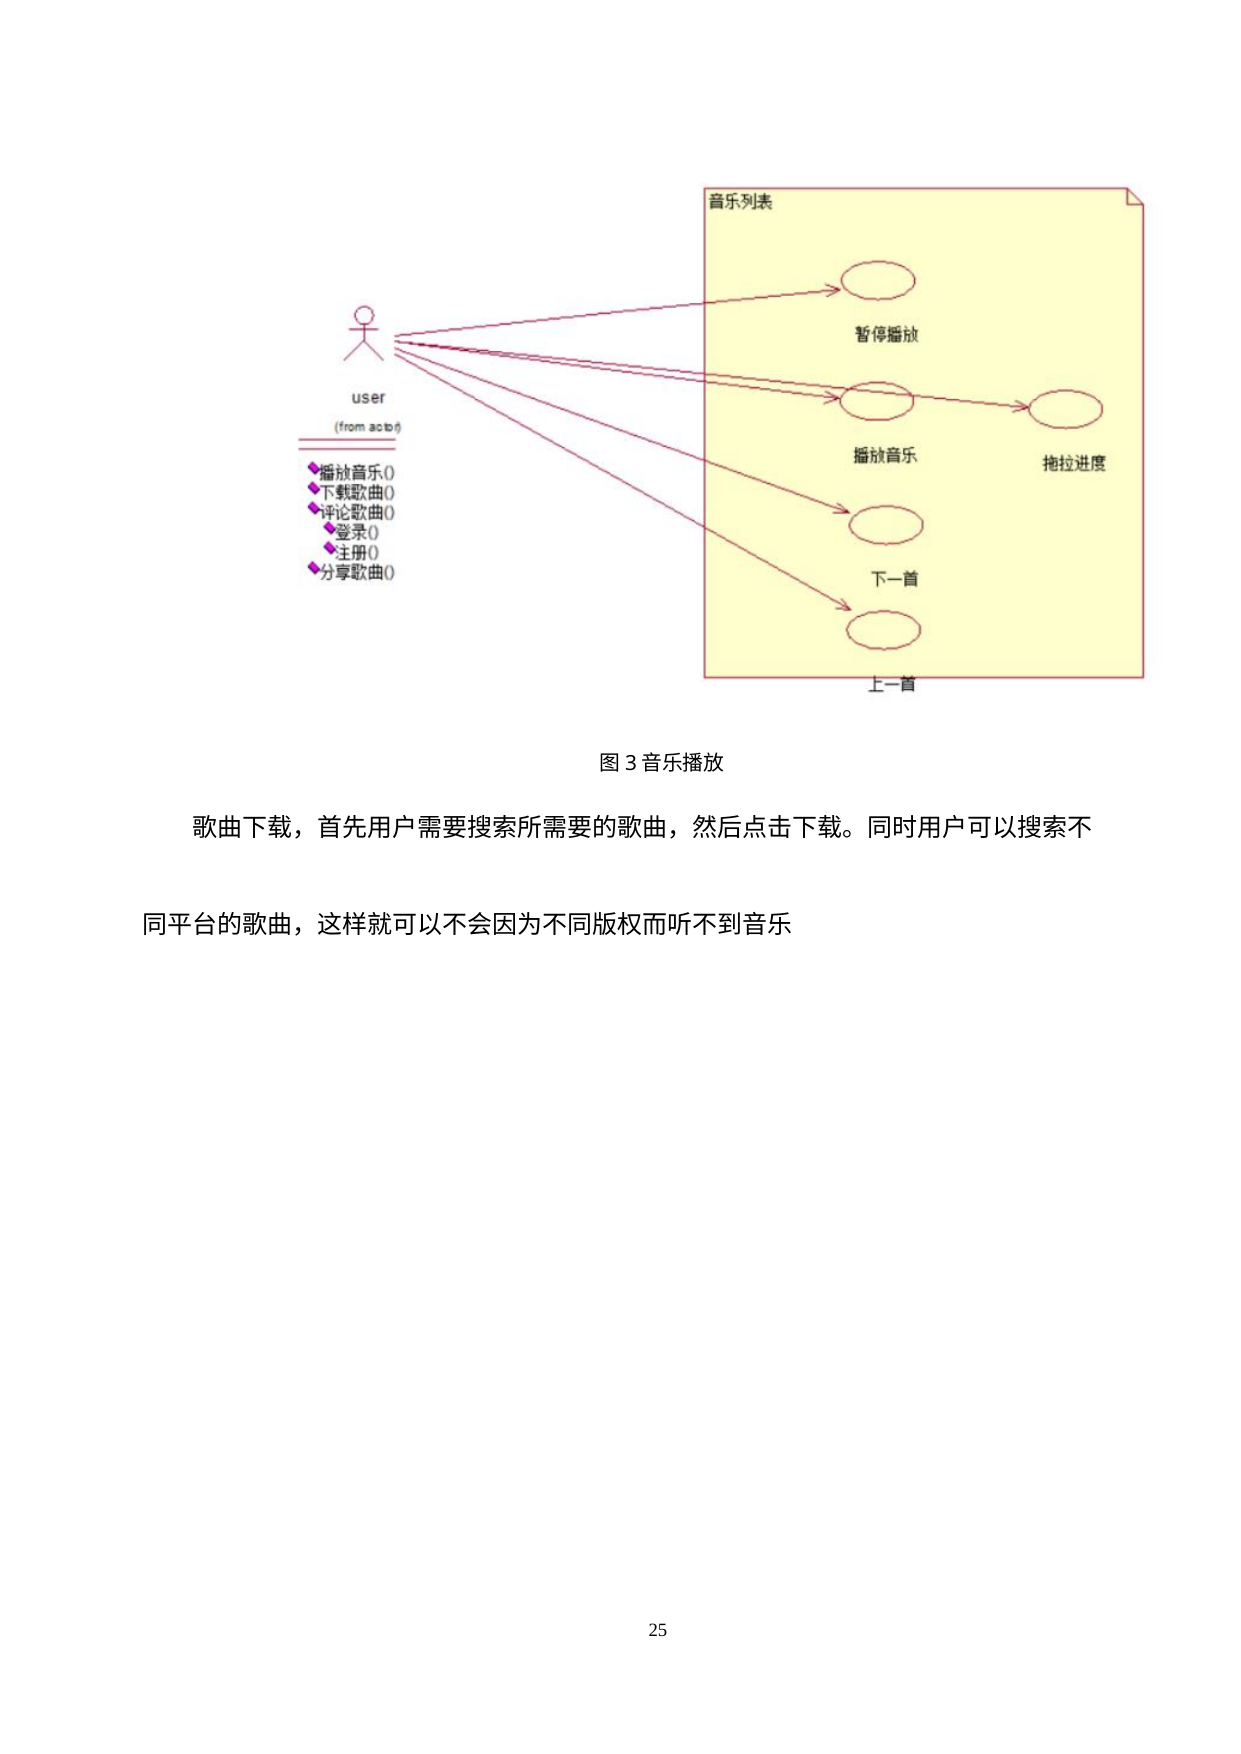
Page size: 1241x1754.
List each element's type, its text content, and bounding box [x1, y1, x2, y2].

text 图 3音乐播放 [183, 745, 1098, 778]
text 歌曲下载，首先用户需要搜索所需要的歌曲，然后点击下载。同时用户可以搜索不同平台的歌曲，这样就可以不会因为不同版权而听不到音乐 [142, 793, 1098, 955]
picture [241, 145, 1199, 719]
